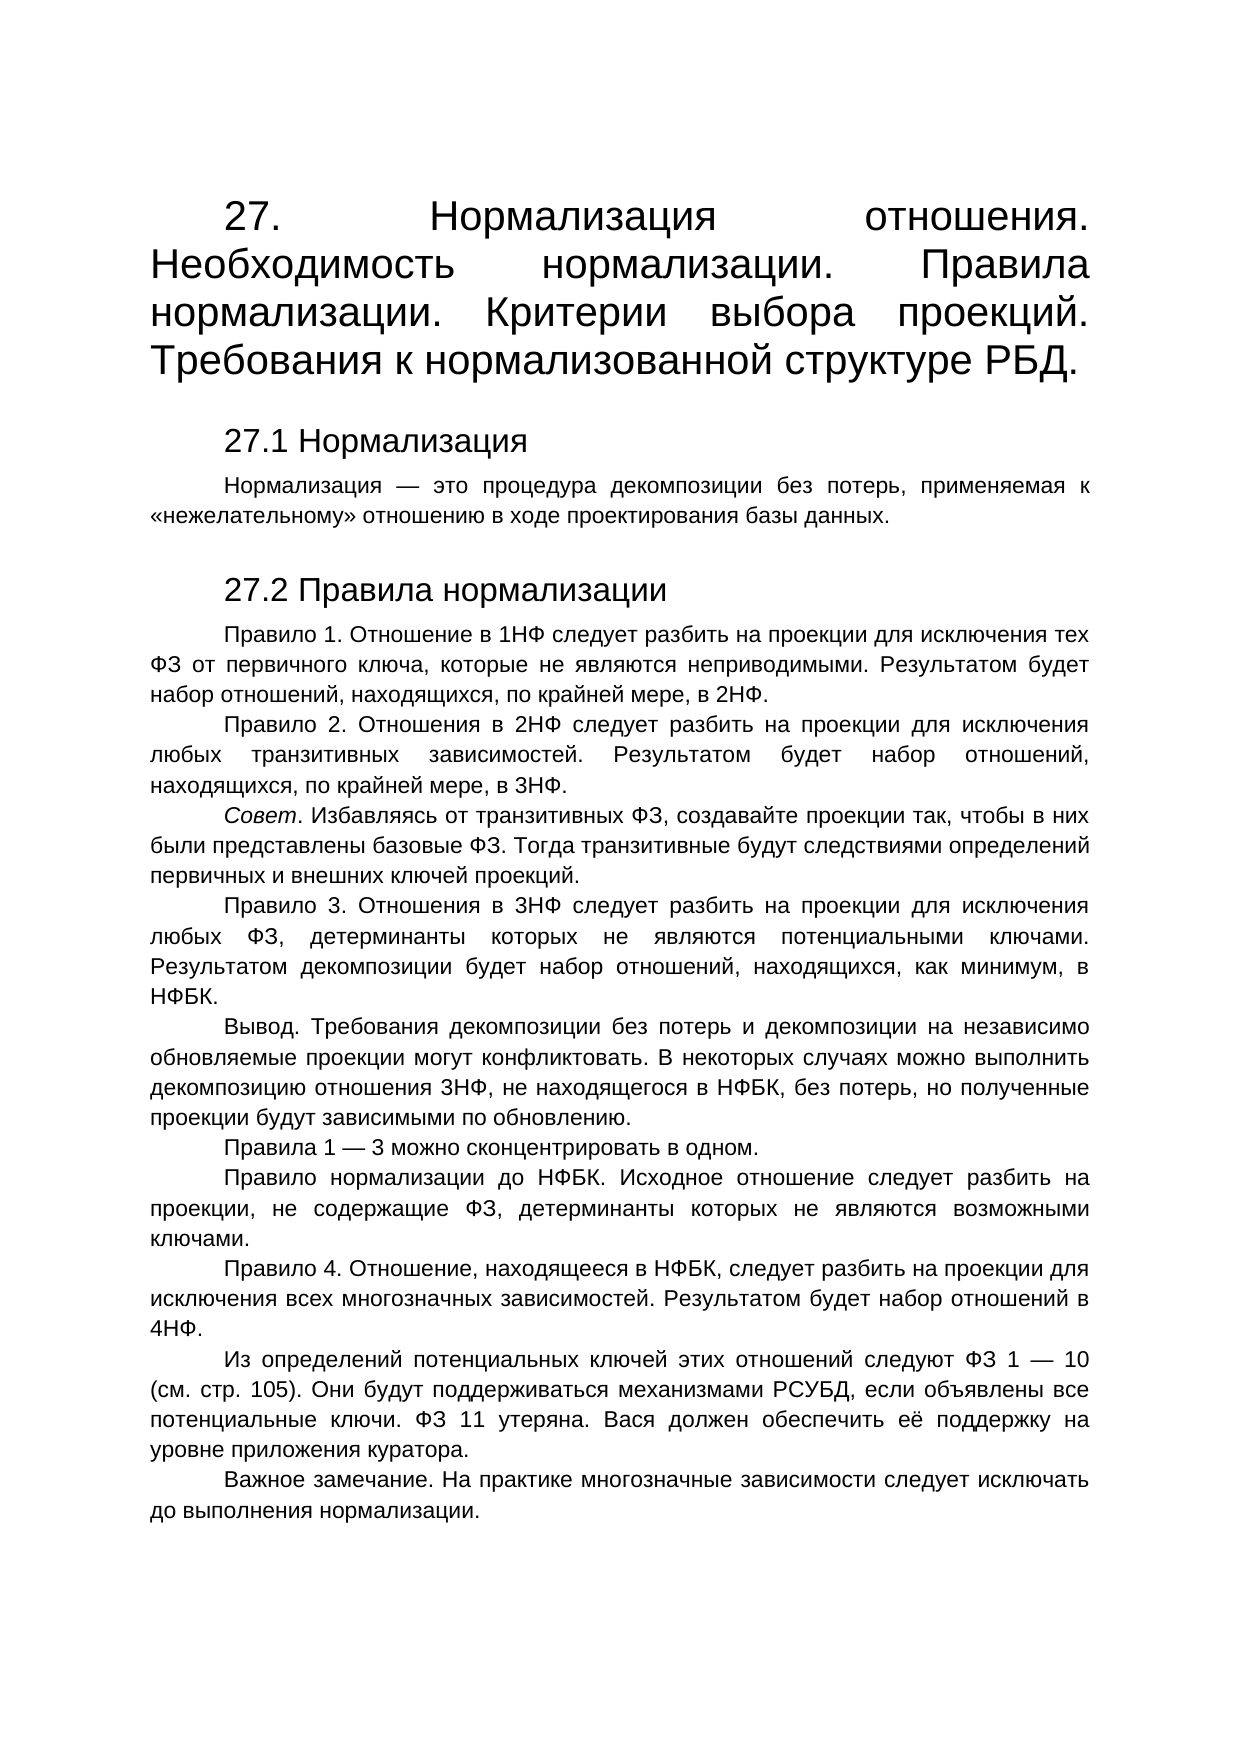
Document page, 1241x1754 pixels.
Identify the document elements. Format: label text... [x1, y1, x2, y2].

text Правило 2. Отношения в 2НФ следует разбить на проекции для исключения любых транзитивных зависимостей. Результатом будет набор отношений, находящихся, по крайней мере, в 3НФ. [150, 711, 1090, 798]
subtitle 27.1 Нормализация [150, 421, 1090, 459]
subtitle 27. Нормализация отношения. Необходимость нормализации. Правила нормализации. Критерии выбора проекций. Требования к нормализованной структуре РБД. [150, 192, 1090, 383]
text Важное замечание. На практике многозначные зависимости следует исключать до выполнения нормализации. [150, 1466, 1090, 1523]
text Правило 3. Отношения в 3НФ следует разбить на проекции для исключения любых ФЗ, детерминанты которых не являются потенциальными ключами. Результатом декомпозиции будет набор отношений, находящихся, как минимум, в НФБК. [150, 892, 1090, 1009]
text Правило 1. Отношение в 1НФ следует разбить на проекции для исключения тех ФЗ от первичного ключа, которые не являются неприводимыми. Результатом будет набор отношений, находящихся, по крайней мере, в 2НФ. [150, 621, 1090, 707]
subtitle 27.2 Правила нормализации [150, 570, 1090, 608]
text Правила 1 — 3 можно сконцентрировать в одном. [150, 1134, 1090, 1161]
text Нормализация — это процедура декомпозиции без потерь, применяемая к «нежелательному» отношению в ходе проектирования базы данных. [150, 472, 1090, 528]
text Вывод. Требования декомпозиции без потерь и декомпозиции на независимо обновляемые проекции могут конфликтовать. В некоторых случаях можно выполнить декомпозицию отношения 3НФ, не находящегося в НФБК, без потерь, но полученные проекции будут зависимыми по обновлению. [150, 1013, 1090, 1130]
text Правило нормализации до НФБК. Исходное отношение следует разбить на проекции, не содержащие ФЗ, детерминанты которых не являются возможными ключами. [150, 1164, 1090, 1251]
text Правило 4. Отношение, находящееся в НФБК, следует разбить на проекции для исключения всех многозначных зависимостей. Результатом будет набор отношений в 4НФ. [150, 1255, 1090, 1342]
text Из определений потенциальных ключей этих отношений следуют ФЗ 1 — 10 (см. стр. 105). Они будут поддерживаться механизмами РСУБД, если объявлены все потенциальные ключи. ФЗ 11 утеряна. Вася должен обеспечить её поддержку на уровне приложения куратора. [150, 1346, 1090, 1463]
text Совет. Избавляясь от транзитивных ФЗ, создавайте проекции так, чтобы в них были представлены базовые ФЗ. Тогда транзитивные будут следствиями определений первичных и внешних ключей проекций. [150, 802, 1090, 889]
